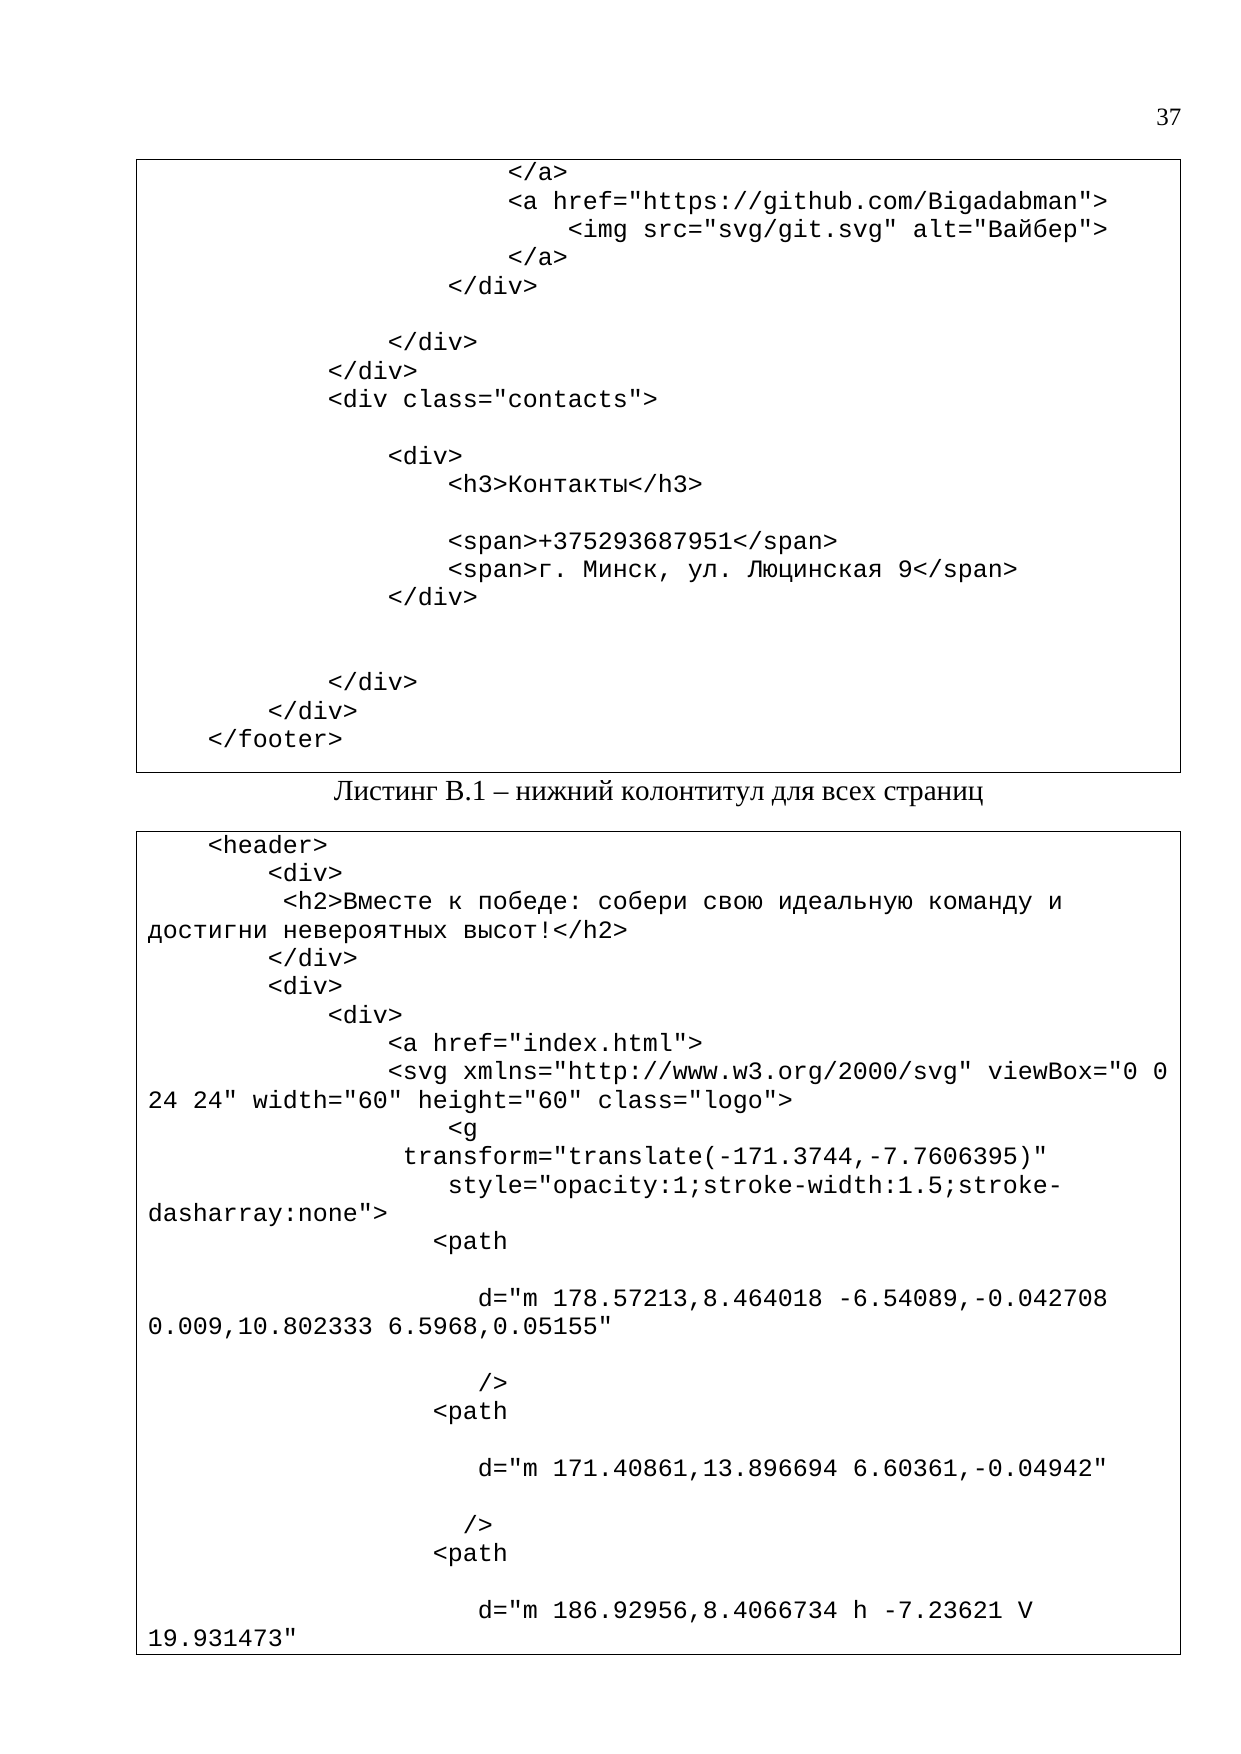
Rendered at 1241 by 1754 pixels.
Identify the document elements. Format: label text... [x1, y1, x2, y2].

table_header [137, 832, 1180, 1654]
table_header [137, 160, 1180, 772]
text Листинг В.1 – нижний колонтитул для всех страниц [136, 773, 1181, 806]
